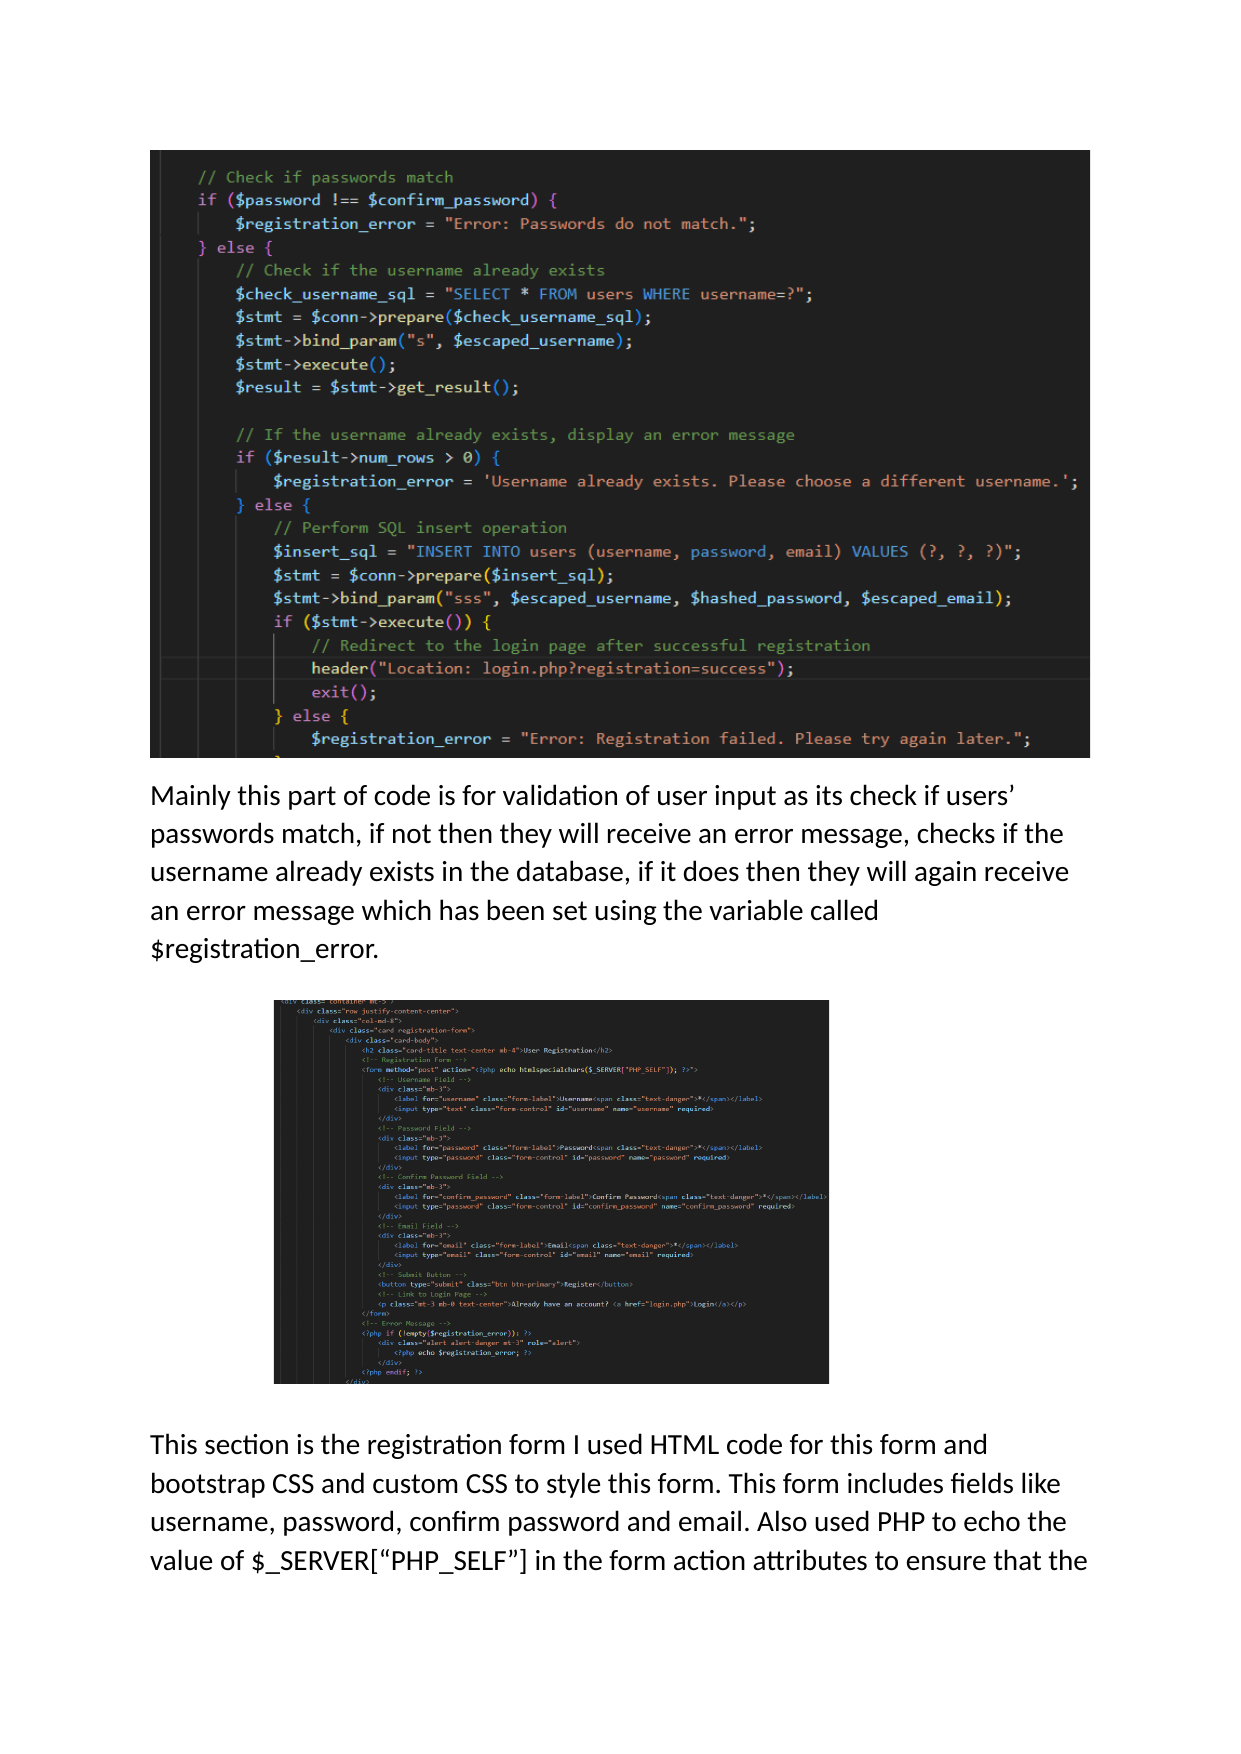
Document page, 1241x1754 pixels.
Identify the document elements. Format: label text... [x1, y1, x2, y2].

text Mainly this part of code is for validation of user input as its check if users’ passwords match, if not then they will receive an error message, checks if the username already exists in the database, if it does then they will again receive an error message which has been set using the variable called $registration_error. [150, 777, 1090, 966]
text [150, 1426, 1090, 1577]
picture [150, 150, 1091, 758]
picture [273, 1000, 830, 1384]
